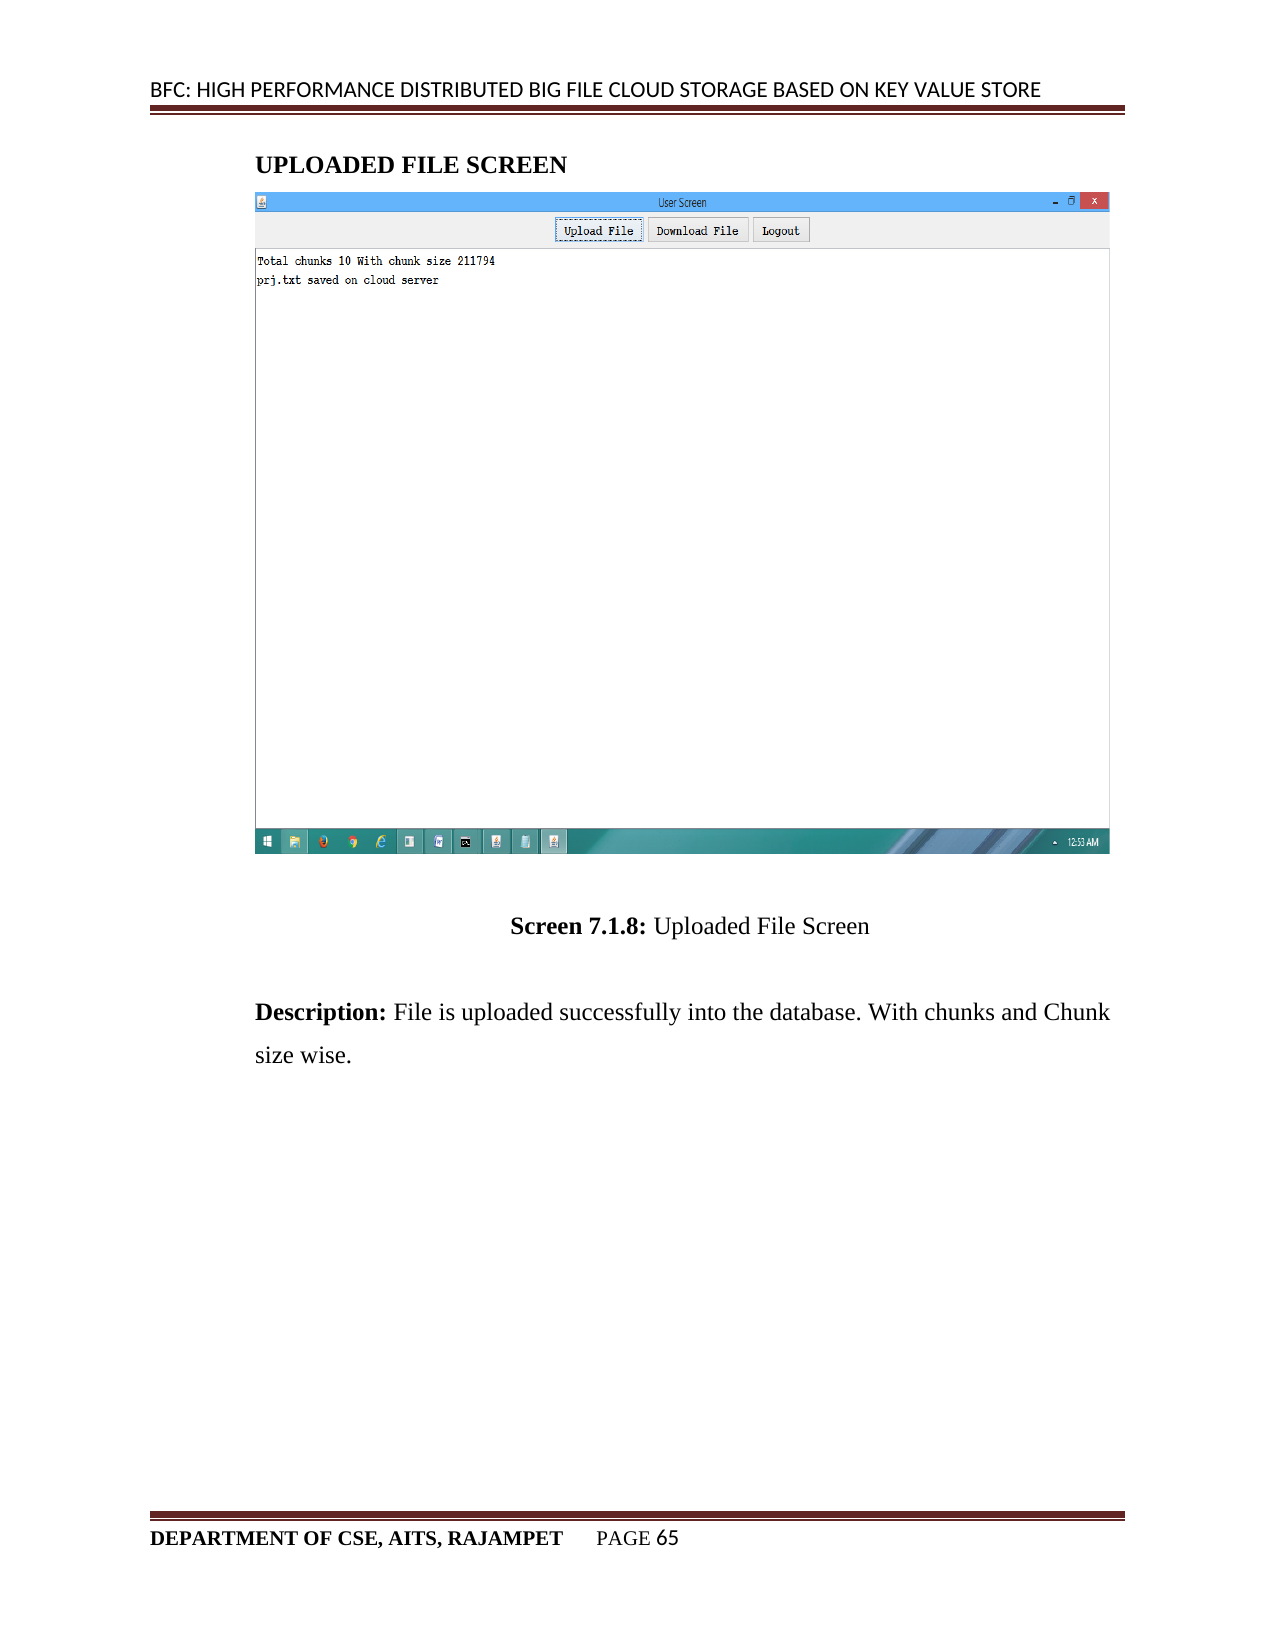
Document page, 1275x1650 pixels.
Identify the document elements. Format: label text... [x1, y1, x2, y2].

picture [255, 192, 1110, 854]
text Description: File is uploaded successfully into the database. With chunks and Chunk size wise. [255, 997, 1125, 1069]
text Screen 7.1.8: Uploaded File Screen [255, 911, 1125, 939]
